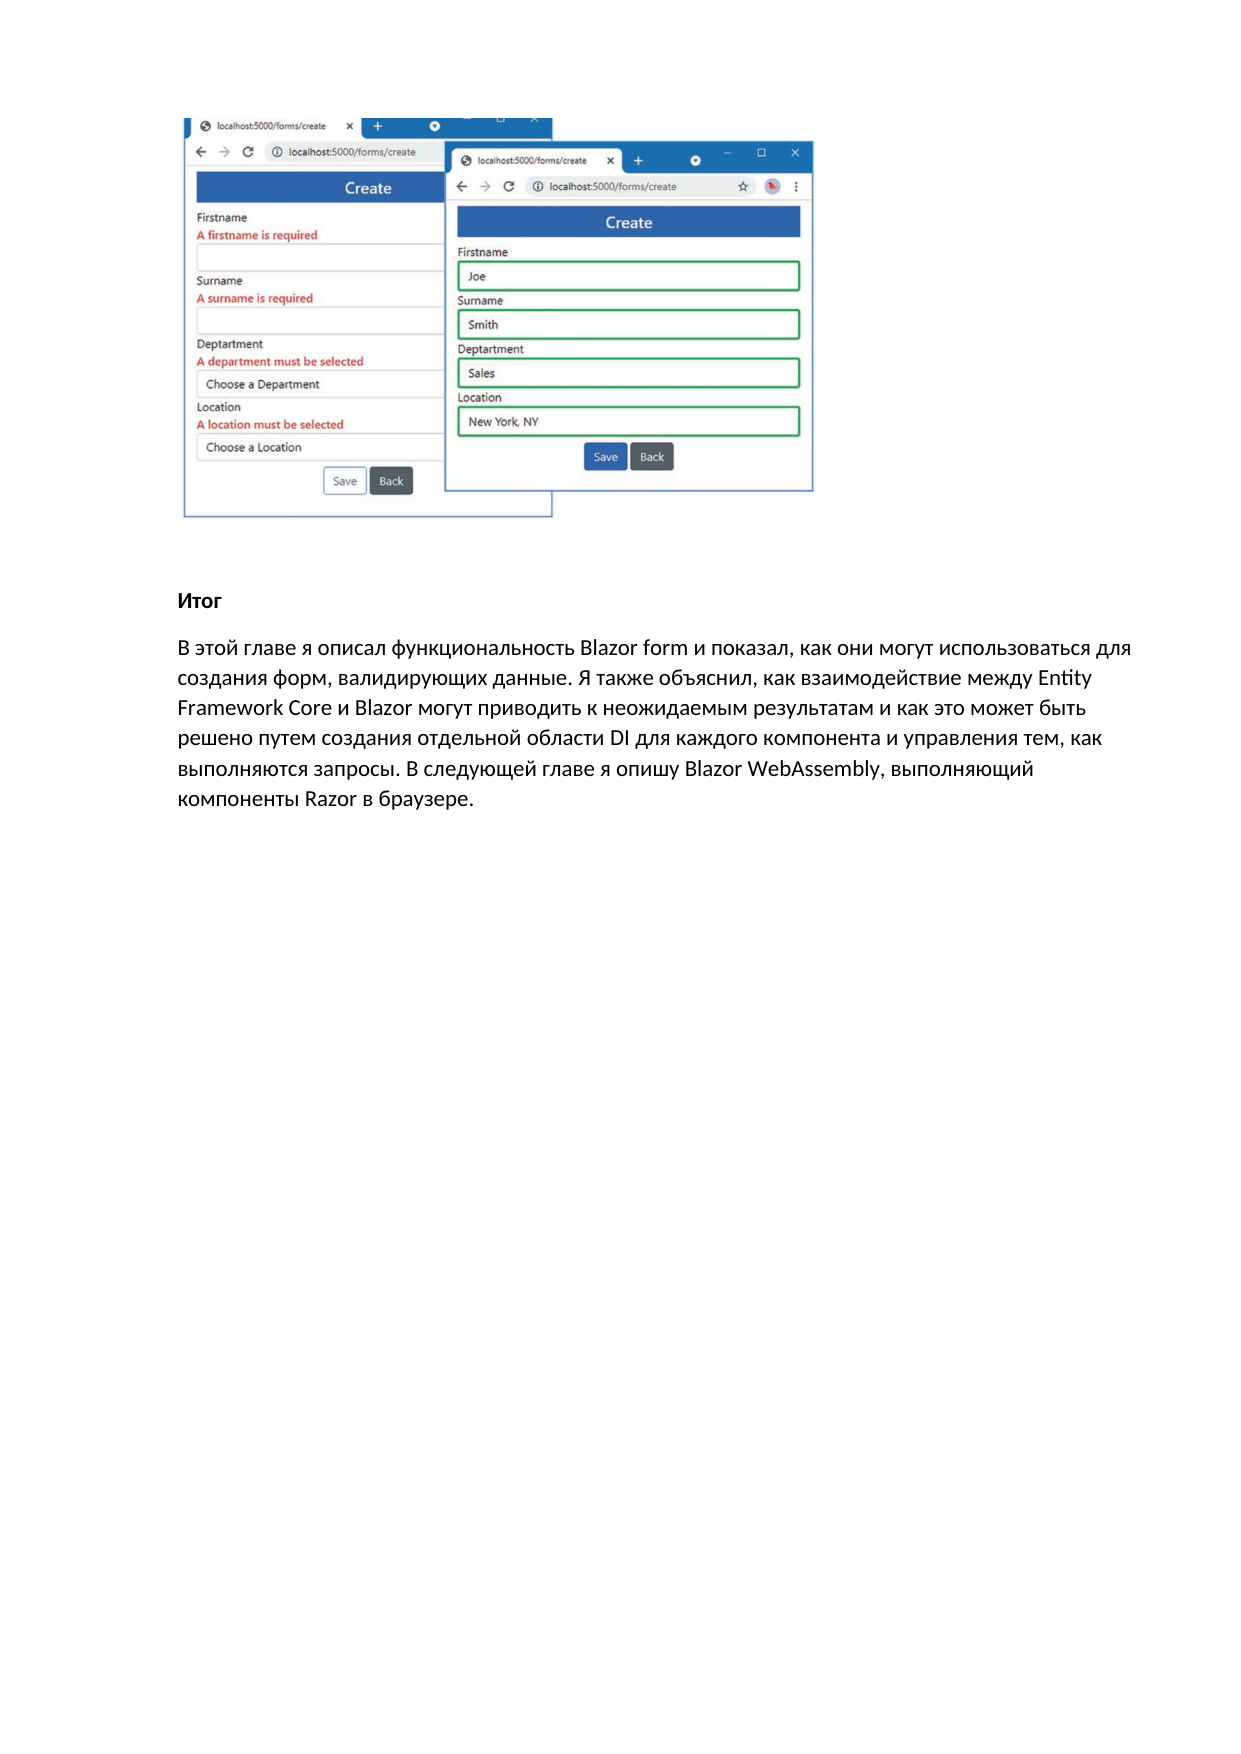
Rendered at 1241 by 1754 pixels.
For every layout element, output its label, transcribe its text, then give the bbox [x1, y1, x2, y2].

picture [177, 118, 827, 521]
text В этой главе я описал функциональность Blazor form и показал, как они могут использоваться для создания форм, валидирующих данные. Я также объяснил, как взаимодействие между Entity Framework Core и Blazor могут приводить к неожидаемым результатам и как это может быть решено путем создания отдельной области DI для каждого компонента и управления тем, как выполняются запросы. В следующей главе я опишу Blazor WebAssembly, выполняющий компоненты Razor в браузере. [177, 633, 1152, 812]
text Итог [177, 586, 1152, 614]
